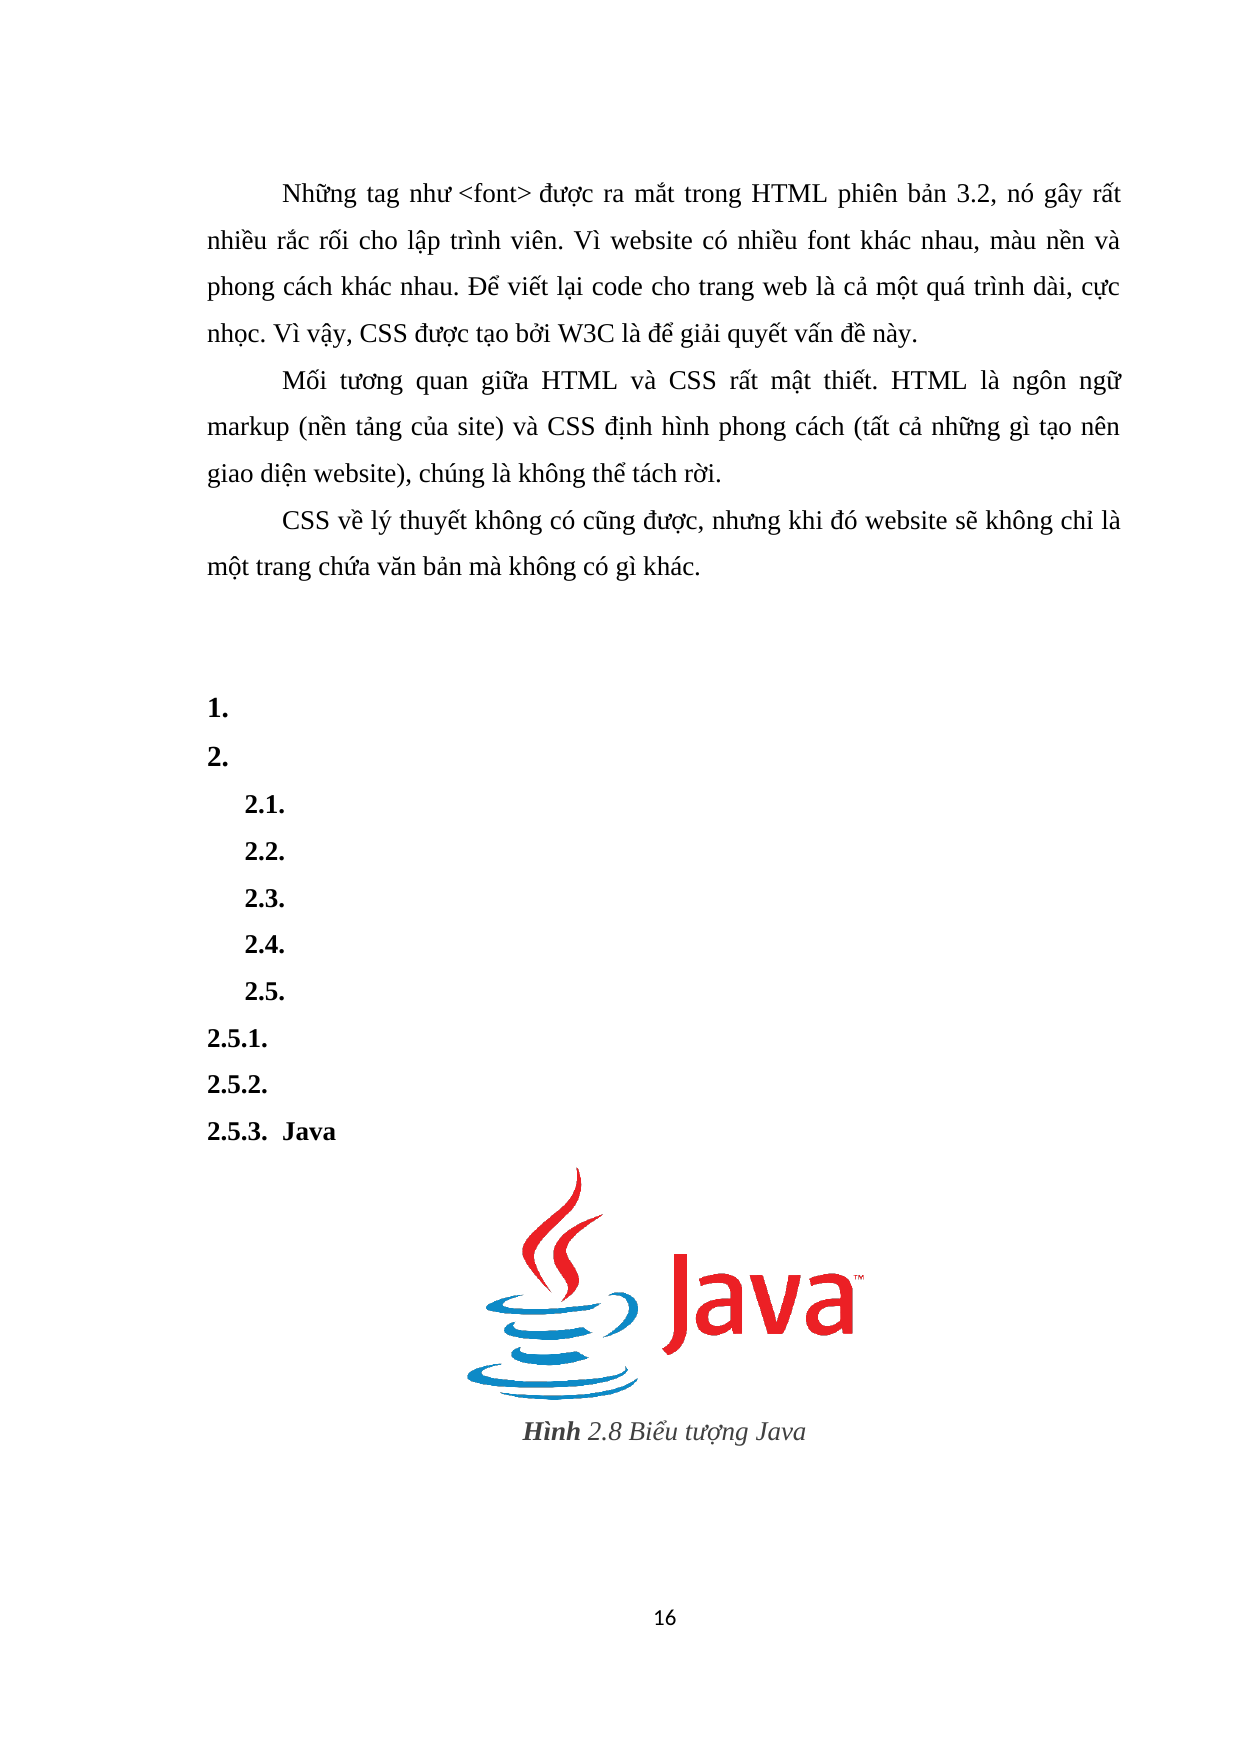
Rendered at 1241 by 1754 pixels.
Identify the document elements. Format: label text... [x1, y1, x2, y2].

text Mối tương quan giữa HTML và CSS rất mật thiết. HTML là ngôn ngữ markup (nền tảng của site) và CSS định hình phong cách (tất cả những gì tạo nên giao diện website), chúng là không thể tách rời. [207, 364, 1122, 488]
text Những tag như <font> được ra mắt trong HTML phiên bản 3.2, nó gây rất nhiều rắc rối cho lập trình viên. Vì website có nhiều font khác nhau, màu nền và phong cách khác nhau. Để viết lại code cho trang web là cả một quá trình dài, cực nhọc. Vì vậy, CSS được tạo bởi W3C là để giải quyết vấn đề này. [207, 177, 1122, 348]
picture [450, 1162, 879, 1402]
text Hình 2.8 Biểu tượng Java [207, 1415, 1122, 1446]
list Java [207, 1115, 1122, 1146]
text CSS về lý thuyết không có cũng được, nhưng khi đó website sẽ không chỉ là một trang chứa văn bản mà không có gì khác. [207, 504, 1122, 582]
